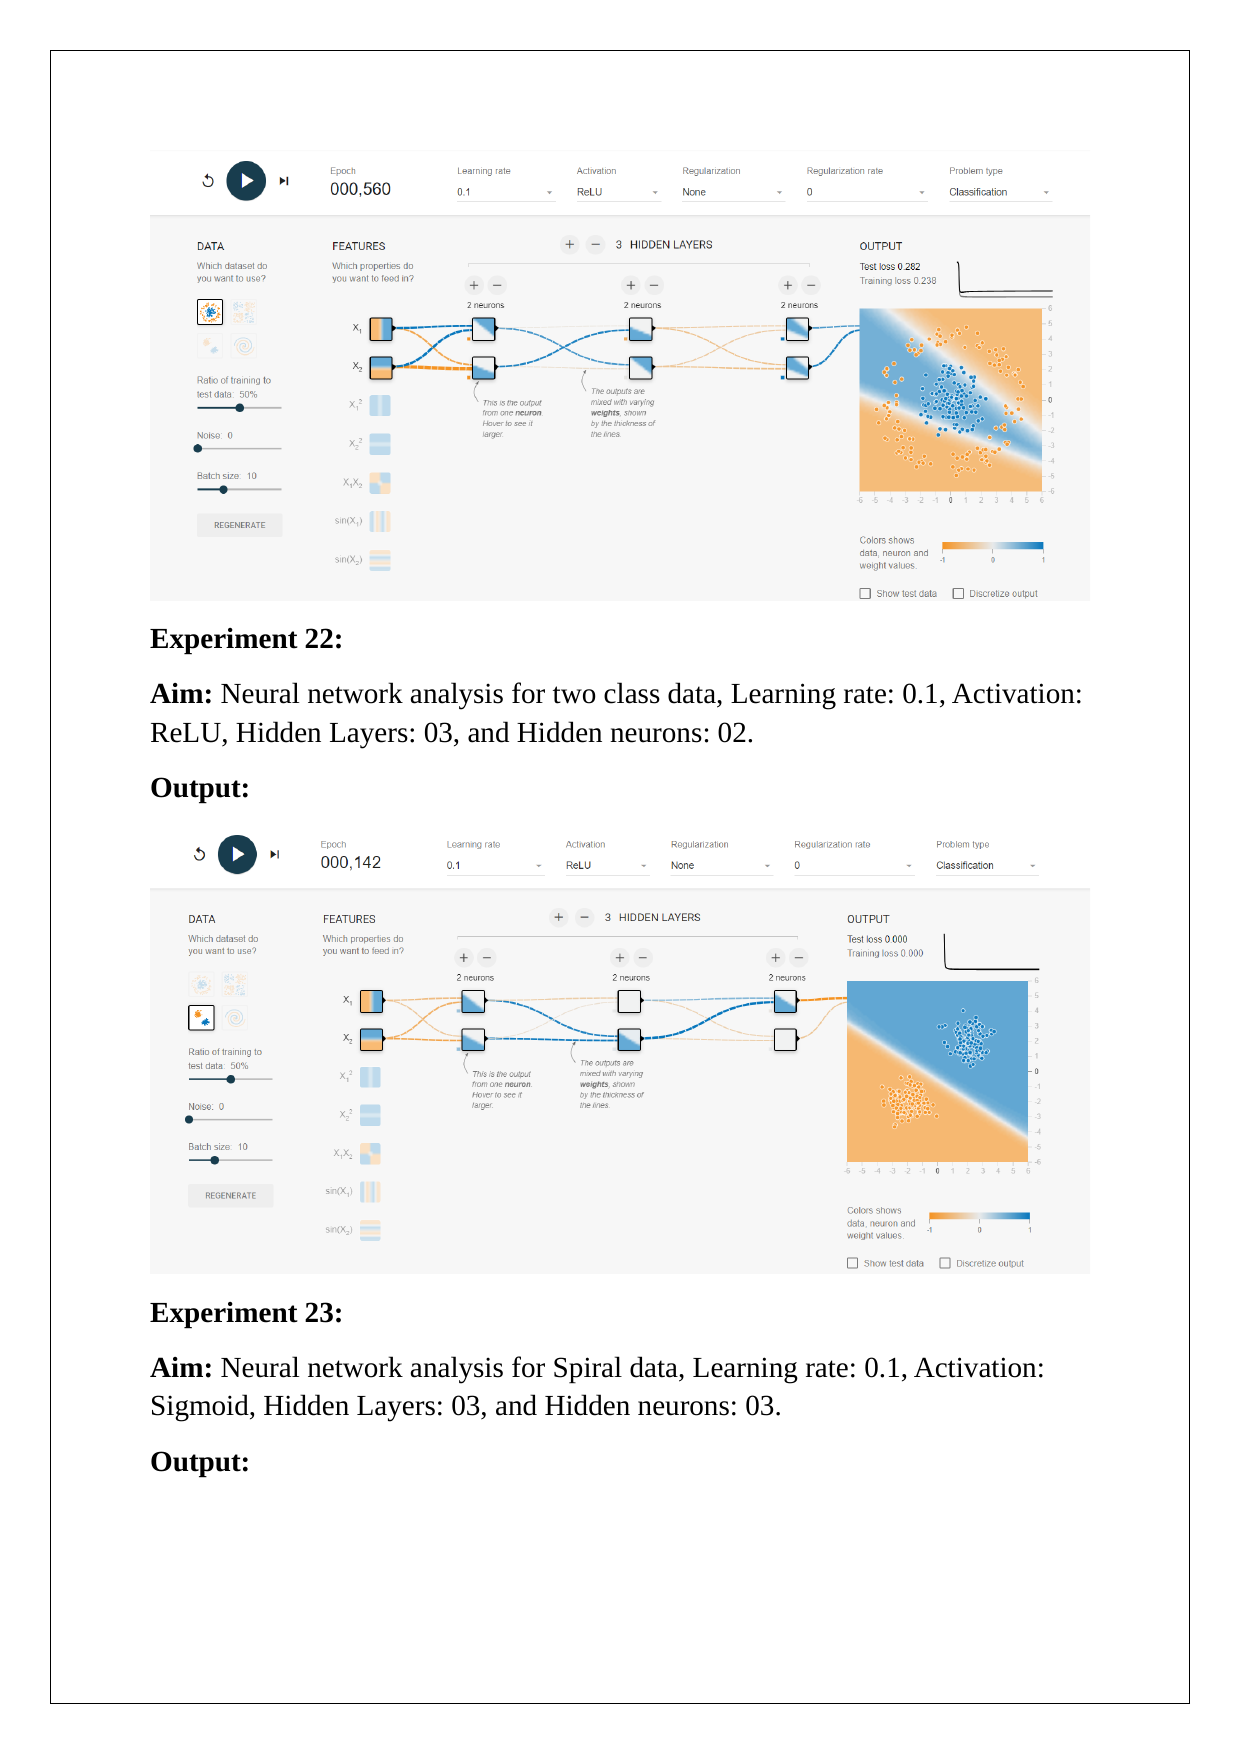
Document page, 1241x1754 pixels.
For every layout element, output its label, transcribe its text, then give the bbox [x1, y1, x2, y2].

picture [150, 150, 1091, 601]
text Output: [150, 1444, 1090, 1477]
text Experiment 22: [150, 621, 1090, 654]
text Aim: Neural network analysis for Spiral data, Learning rate: 0.1, Activation: Sigmoid, Hidden Layers: 03, and Hidden neurons: 03. [150, 1350, 1090, 1422]
text Experiment 23: [150, 1295, 1090, 1328]
text Aim: Neural network analysis for two class data, Learning rate: 0.1, Activation: ReLU, Hidden Layers: 03, and Hidden neurons: 02. [150, 676, 1090, 748]
text Output: [150, 770, 1090, 803]
picture [150, 825, 1091, 1274]
